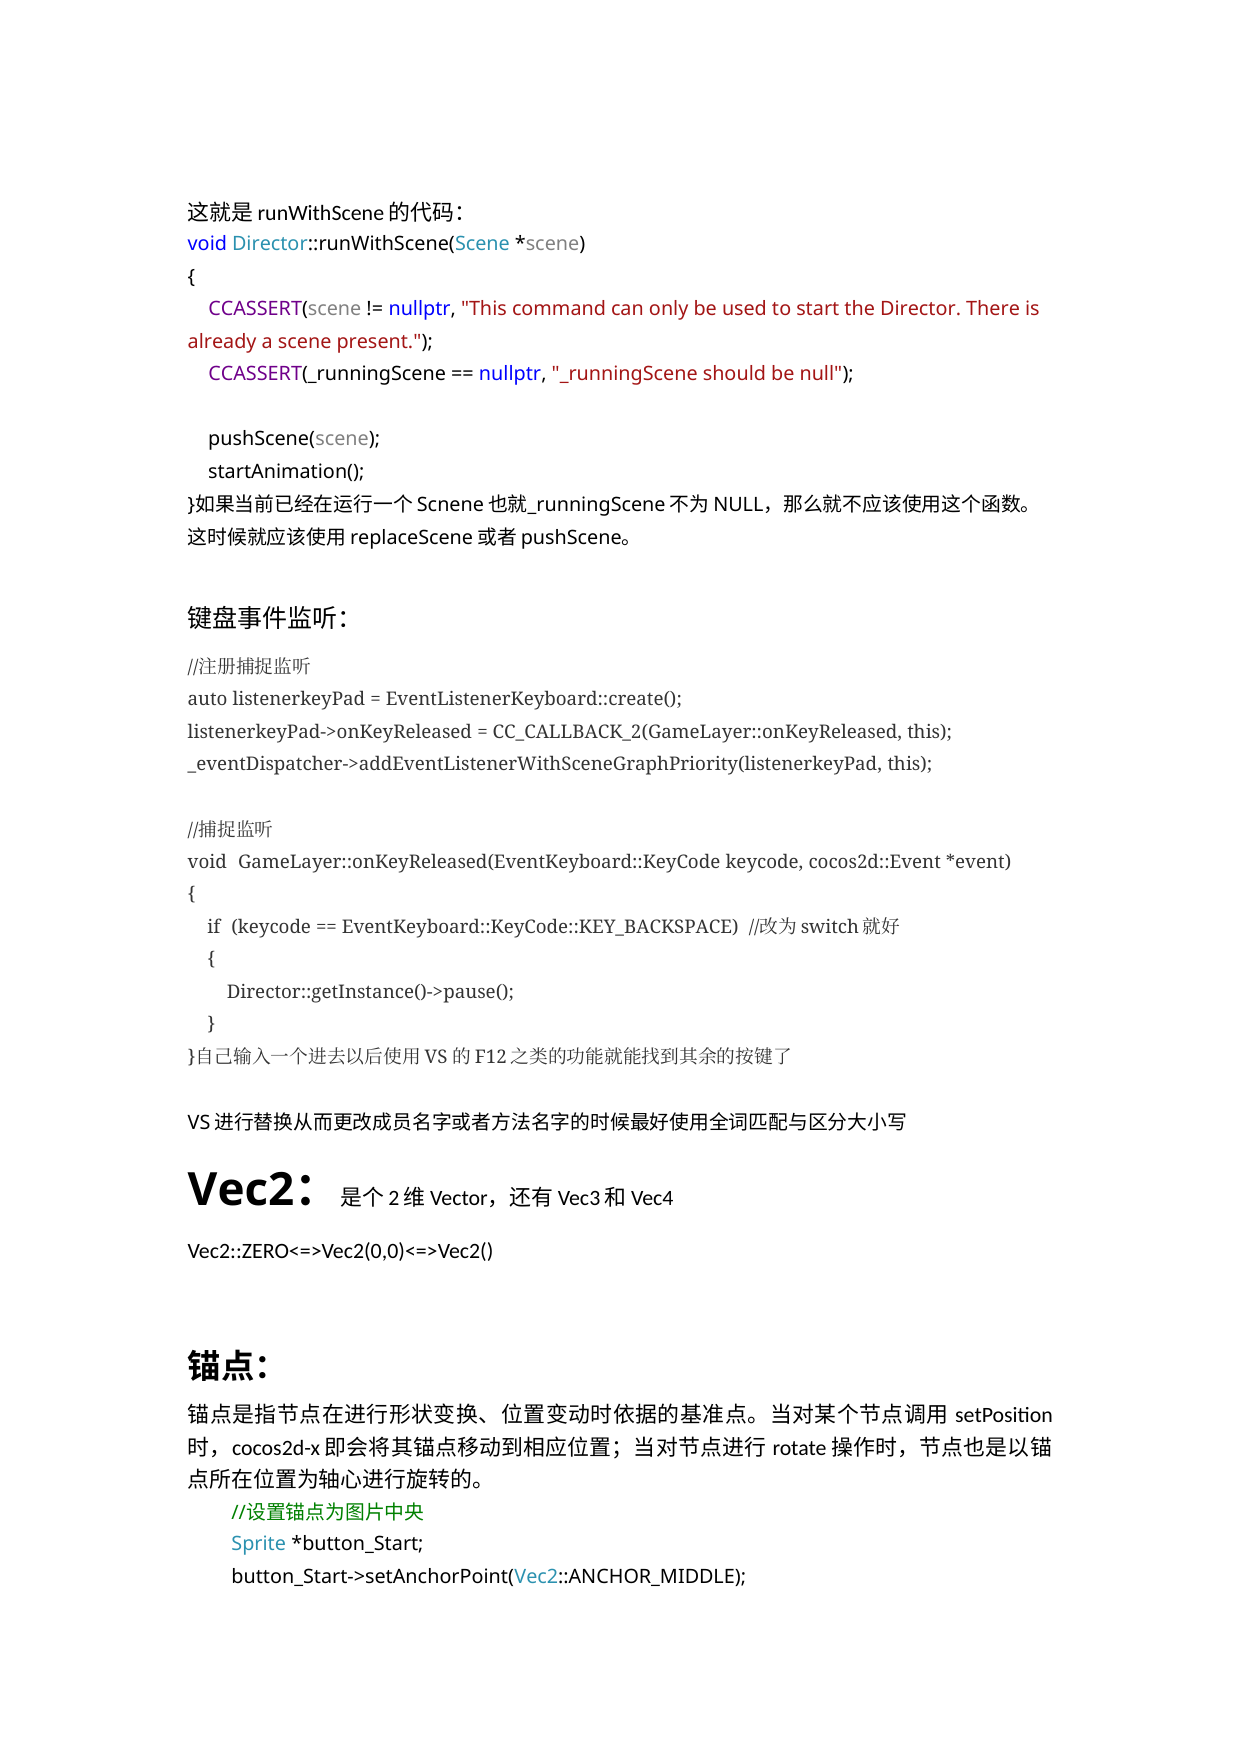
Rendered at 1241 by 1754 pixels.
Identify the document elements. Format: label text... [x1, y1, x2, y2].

text Director::getInstance()->pause(); [187, 974, 1053, 1007]
text if (keycode == EventKeyboard::KeyCode::KEY_BACKSPACE) //改为switch就好 [187, 909, 1053, 942]
text startAnimation(); [187, 454, 1053, 487]
text } [187, 1007, 1053, 1039]
text { [187, 259, 1053, 292]
text 锚点： [187, 1332, 1053, 1397]
text }自己输入一个进去以后使用VS 的F12之类的功能就能找到其余的按键了 [187, 1039, 1053, 1072]
text _eventDispatcher->addEventListenerWithSceneGraphPriority(listenerkeyPad, this); [187, 747, 1053, 779]
text void Director::runWithScene(Scene *scene) [187, 227, 1053, 259]
text { [187, 942, 1053, 974]
text listenerkeyPad->onKeyReleased = CC_CALLBACK_2(GameLayer::onKeyReleased, this); [187, 714, 1053, 747]
text //注册捕捉监听 [187, 649, 1053, 682]
text Vec2：是个2维Vector，还有Vec3和Vec4 [187, 1137, 1053, 1234]
text 键盘事件监听： [187, 584, 1053, 649]
text 锚点是指节点在进行形状变换、位置变动时依据的基准点。当对某个节点调用setPosition时，cocos2d-x即会将其锚点移动到相应位置；当对节点进行rotate操作时，节点也是以锚点所在位置为轴心进行旋转的。 [187, 1397, 1053, 1494]
text CCASSERT(_runningScene == nullptr, "_runningScene should be null"); [187, 357, 1053, 389]
text VS进行替换从而更改成员名字或者方法名字的时候最好使用全词匹配与区分大小写 [187, 1104, 1053, 1137]
text CCASSERT(scene != nullptr, "This command can only be used to start the Director. There is already a scene present."); [187, 292, 1053, 357]
text }如果当前已经在运行一个Scnene也就_runningScene不为NULL，那么就不应该使用这个函数。 [187, 487, 1053, 519]
text Sprite *button_Start; [187, 1527, 1053, 1559]
text button_Start->setAnchorPoint(Vec2::ANCHOR_MIDDLE); [187, 1559, 1053, 1592]
text Vec2::ZERO<=>Vec2(0,0)<=>Vec2() [187, 1234, 1053, 1267]
text 这时候就应该使用replaceScene或者pushScene。 [187, 519, 1053, 552]
text 这就是runWithScene的代码： [187, 194, 1053, 227]
text void GameLayer::onKeyReleased(EventKeyboard::KeyCode keycode, cocos2d::Event *event) [187, 844, 1053, 877]
text { [187, 877, 1053, 909]
text //设置锚点为图片中央 [187, 1494, 1053, 1527]
text auto listenerkeyPad = EventListenerKeyboard::create(); [187, 682, 1053, 714]
text pushScene(scene); [187, 422, 1053, 454]
text //捕捉监听 [187, 812, 1053, 844]
